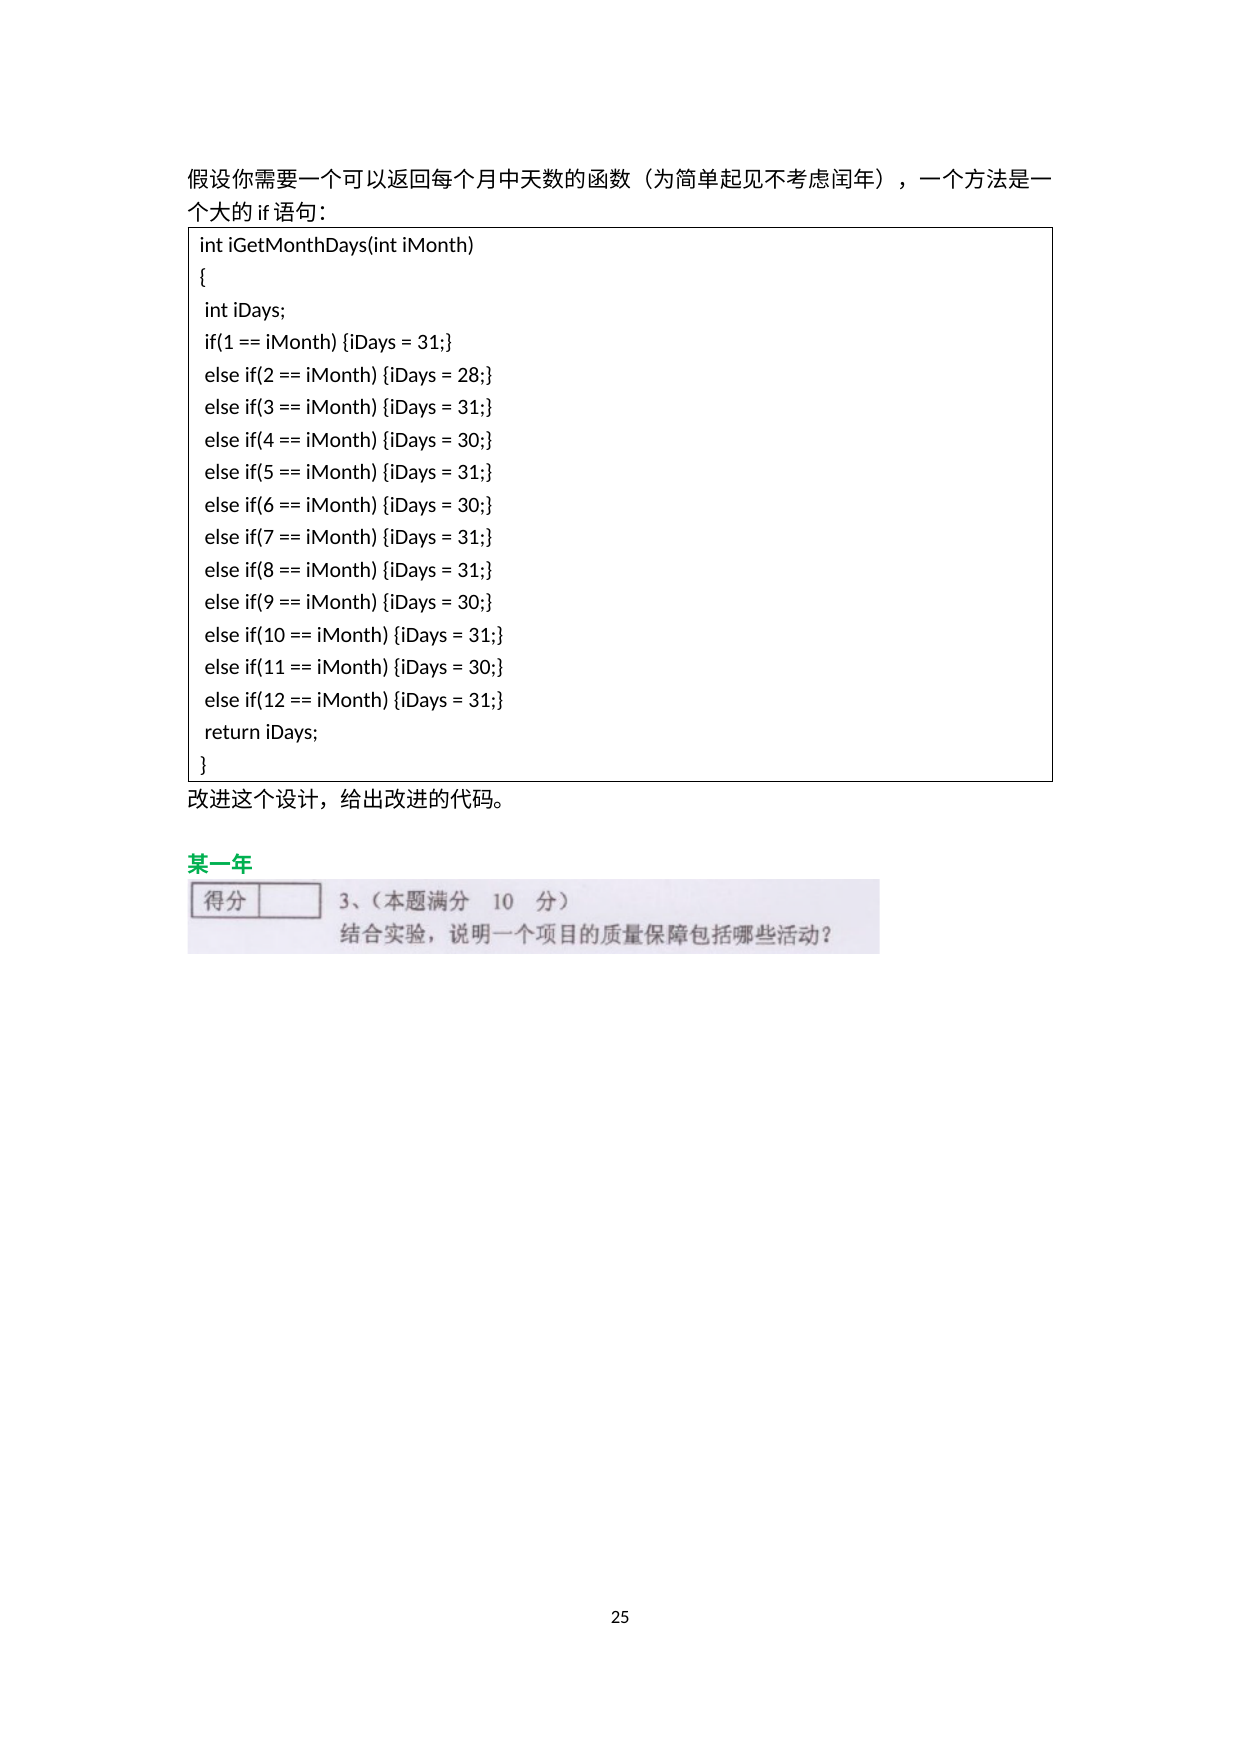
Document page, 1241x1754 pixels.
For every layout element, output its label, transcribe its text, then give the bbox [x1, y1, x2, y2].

text 某一年 [187, 847, 1053, 879]
table_header int iGetMonthDays(int iMonth) { int iDays; if(1 == iMonth) {iDays = 31;} else if(2 == iMonth) {iDays = 28;} else if(3 == iMonth) {iDays = 31;} else if(4 == iMonth) {iDays = 30;} else if(5 == iMonth) {iDays = 31;} else if(6 == iMonth) {iDays = 30;} else if(7 == iMonth) {iDays = 31;} else if(8 == iMonth) {iDays = 31;} else if(9 == iMonth) {iDays = 30;} else if(10 == iMonth) {iDays = 31;} else if(11 == iMonth) {iDays = 30;} else if(12 == iMonth) {iDays = 31;} return iDays; } [189, 228, 1052, 781]
text 假设你需要一个可以返回每个月中天数的函数（为简单起见不考虑闰年），一个方法是一个大的if语句： [187, 162, 1053, 227]
text 改进这个设计，给出改进的代码。 [187, 782, 1053, 814]
picture [187, 879, 880, 954]
